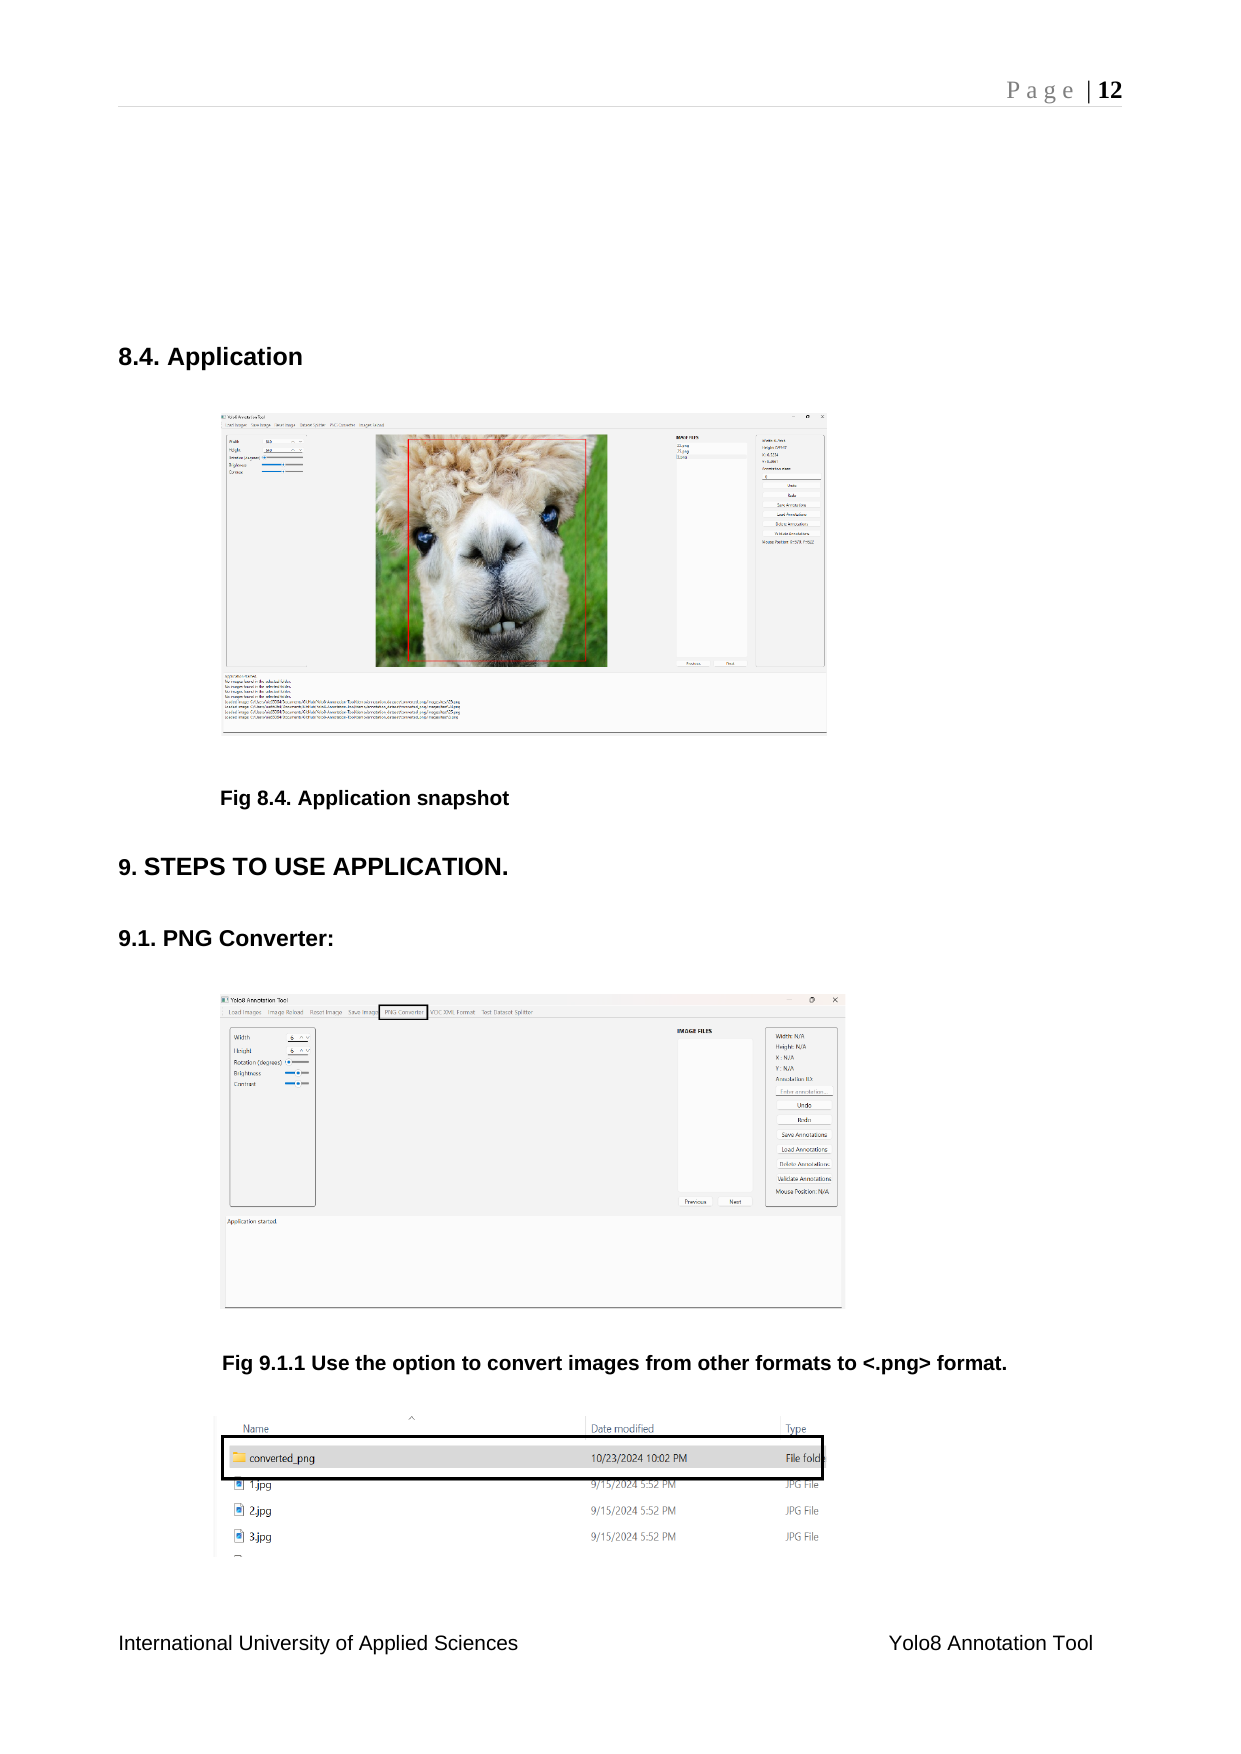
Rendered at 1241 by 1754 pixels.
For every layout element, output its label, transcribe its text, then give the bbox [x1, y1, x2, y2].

picture [220, 994, 846, 1309]
subtitle Fig 9.1.1 Use the option to convert images from other formats to <.png> format. [118, 1351, 1122, 1375]
subtitle Fig 8.4. Application snapshot [118, 786, 1122, 810]
picture [221, 413, 827, 736]
subtitle 9.1. PNG Converter: [118, 924, 1122, 951]
subtitle 9. STEPS TO USE APPLICATION. [118, 852, 1122, 881]
picture [213, 1416, 827, 1557]
subtitle 8.4. Application [118, 342, 1122, 370]
